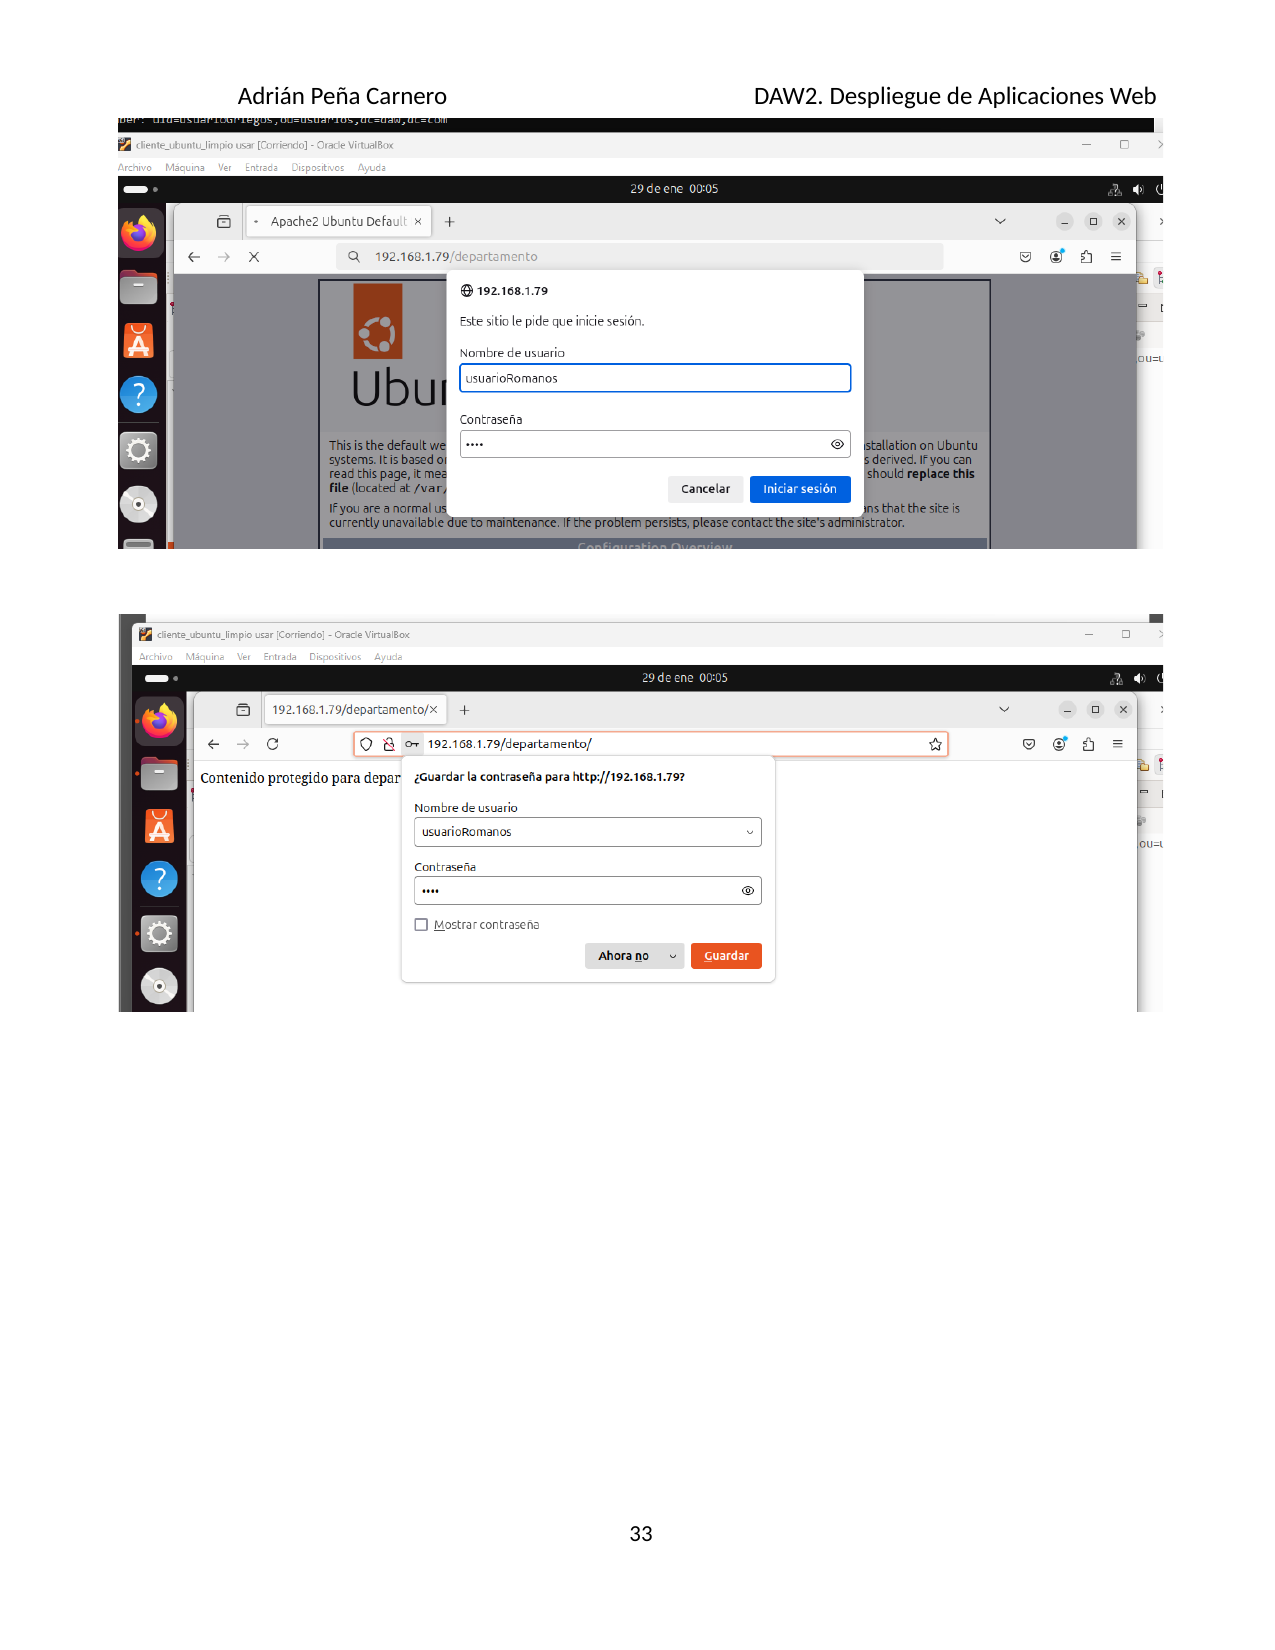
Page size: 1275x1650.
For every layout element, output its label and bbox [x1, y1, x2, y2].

picture [118, 614, 1164, 1012]
picture [118, 118, 1164, 549]
